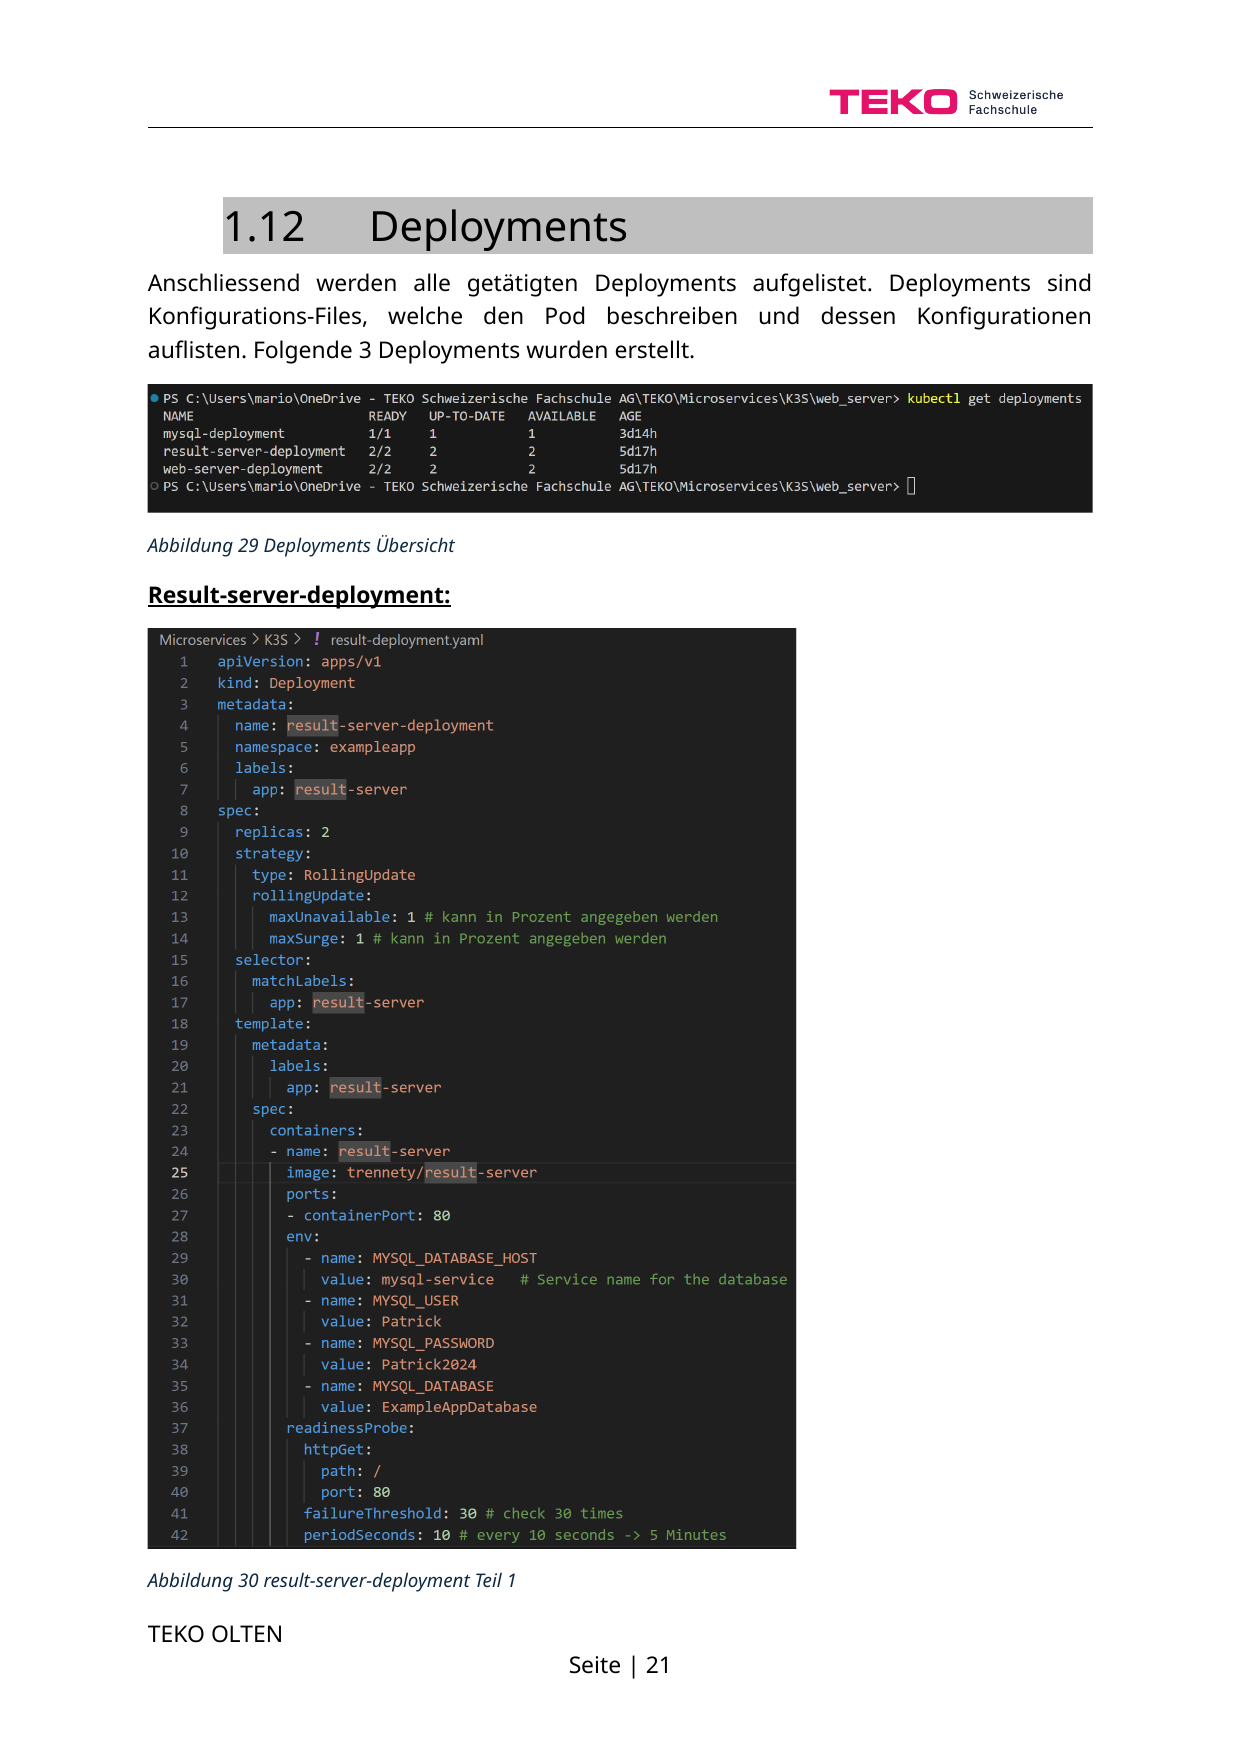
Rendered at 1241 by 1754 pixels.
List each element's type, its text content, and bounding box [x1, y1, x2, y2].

text Abbildung result-server-deployment Teil 1 [148, 1567, 1093, 1593]
picture [805, 61, 1097, 139]
subtitle Deployments [223, 197, 1093, 254]
picture [147, 628, 797, 1549]
picture [147, 384, 1093, 513]
text Abbildung Deployments Übersicht [148, 532, 1093, 558]
text Result-server-deployment: [148, 578, 1093, 610]
text Anschliessend werden alle getätigten Deployments aufgelistet. Deployments sind Konfigurations-Files, welche den Pod beschreiben und dessen Konfigurationen auflisten. Folgende 3 Deployments wurden erstellt. [148, 267, 1093, 365]
